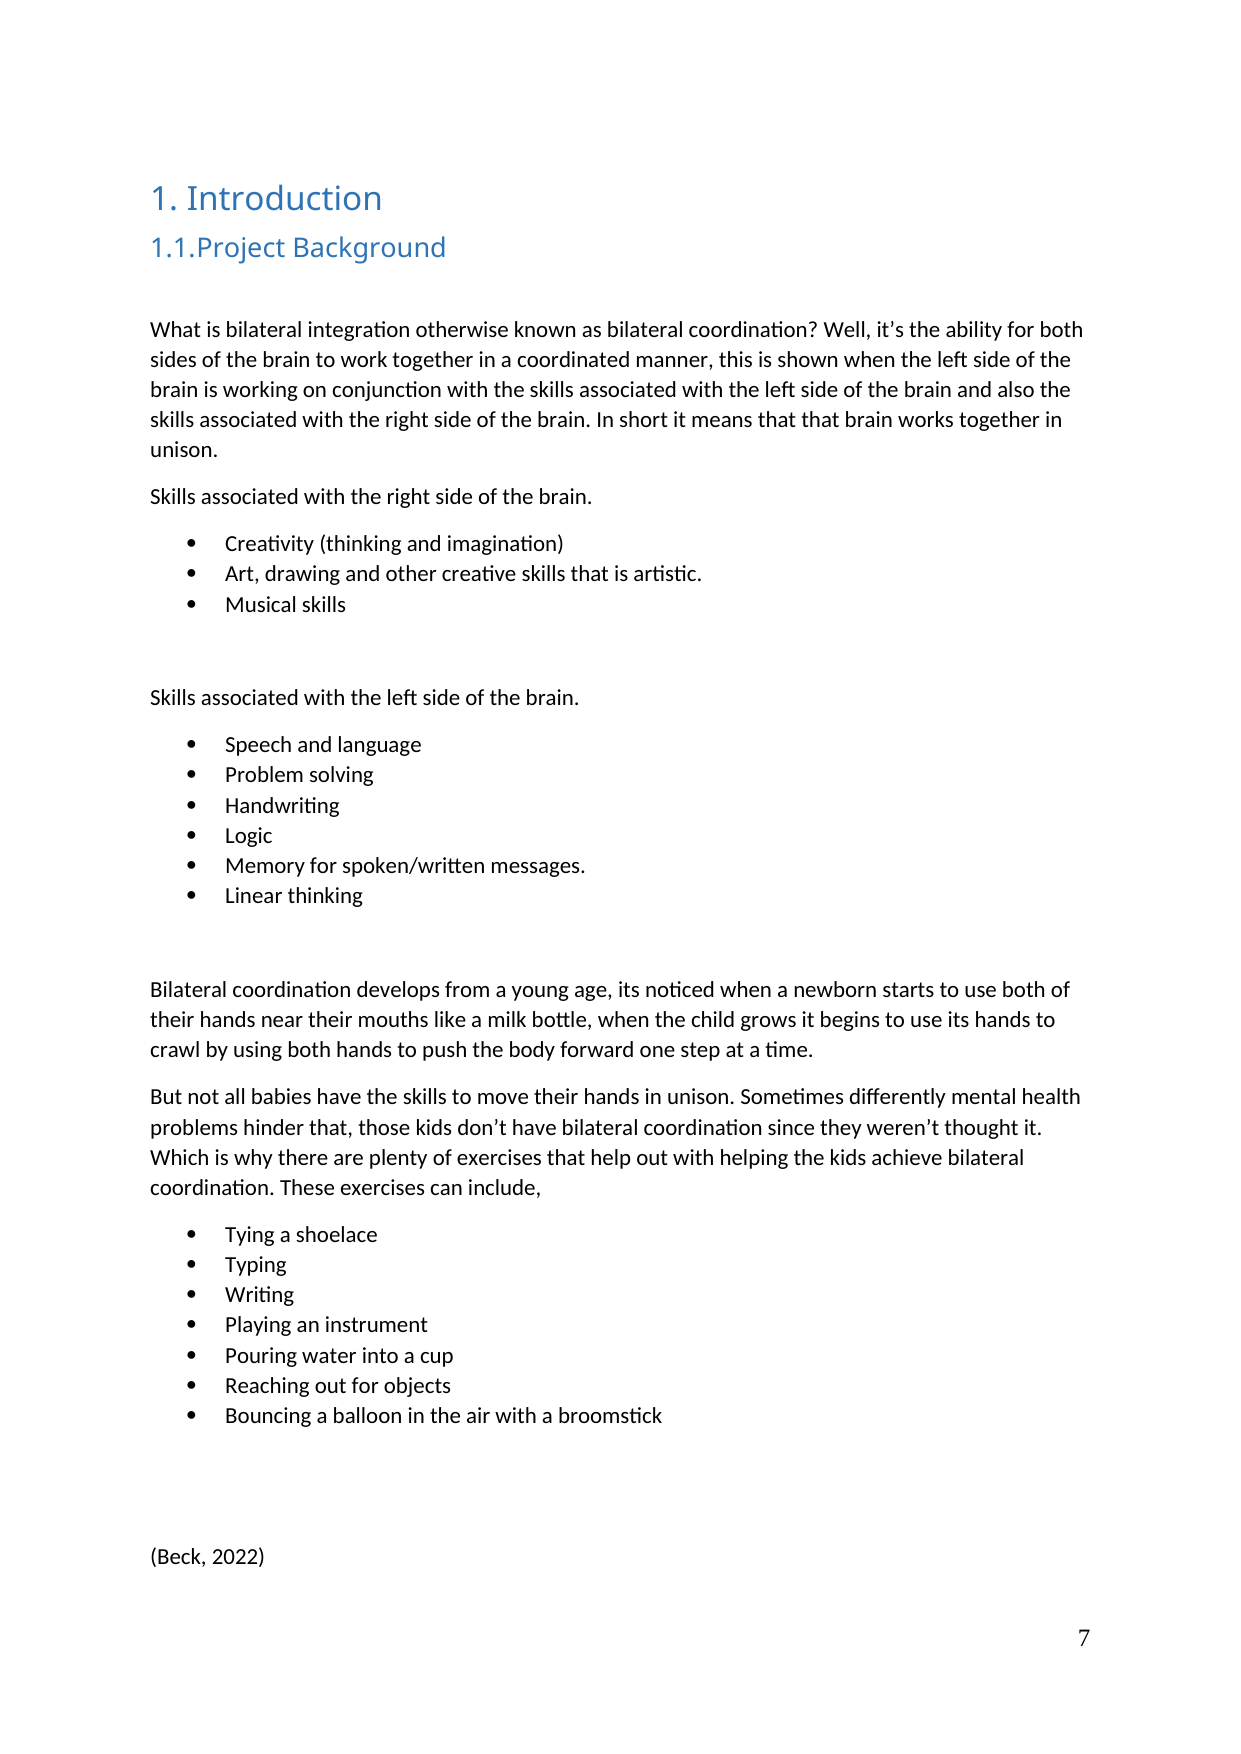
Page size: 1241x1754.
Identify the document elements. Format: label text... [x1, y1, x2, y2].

list Linear thinking [187, 881, 1090, 909]
list Writing [187, 1280, 1090, 1308]
subtitle 1. Introduction [150, 175, 1090, 220]
list Speech and language [187, 730, 1090, 758]
list Bouncing a balloon in the air with a broomstick [187, 1401, 1090, 1429]
list Art, drawing and other creative skills that is artistic. [187, 559, 1090, 588]
list Reaching out for objects [187, 1371, 1090, 1399]
list Musical skills [187, 590, 1090, 618]
list Problem solving [187, 761, 1090, 789]
list Tying a shoelace [187, 1220, 1090, 1248]
list Logic [187, 821, 1090, 849]
list Playing an instrument [187, 1311, 1090, 1339]
text Skills associated with the right side of the brain. [150, 482, 1090, 511]
text What is bilateral integration otherwise known as bilateral coordination? Well, it’s the ability for both sides of the brain to work together in a coordinated manner, this is shown when the left side of the brain is working on conjunction with the skills associated with the left side of the brain and also the skills associated with the right side of the brain. In short it means that that brain works together in unison. [150, 315, 1090, 464]
text Bilateral coordination develops from a young age, its noticed when a newborn starts to use both of their hands near their mouths like a milk bottle, when the child grows it begins to use its hands to crawl by using both hands to push the body forward one step at a time. [150, 975, 1090, 1064]
list Typing [187, 1250, 1090, 1278]
list Memory for spoken/written messages. [187, 851, 1090, 879]
text Skills associated with the left side of the brain. [150, 683, 1090, 712]
text But not all babies have the skills to move their hands in unison. Sometimes differently mental health problems hinder that, those kids don’t have bilateral coordination since they weren’t thought it. Which is why there are plenty of exercises that help out with helping the kids achieve bilateral coordination. These exercises can include, [150, 1082, 1090, 1201]
list Handwriting [187, 791, 1090, 819]
list Creativity (thinking and imagination) [187, 529, 1090, 557]
subtitle Project Background [150, 228, 1090, 265]
text (Beck, 2022) [150, 1542, 1090, 1570]
list Pouring water into a cup [187, 1341, 1090, 1369]
